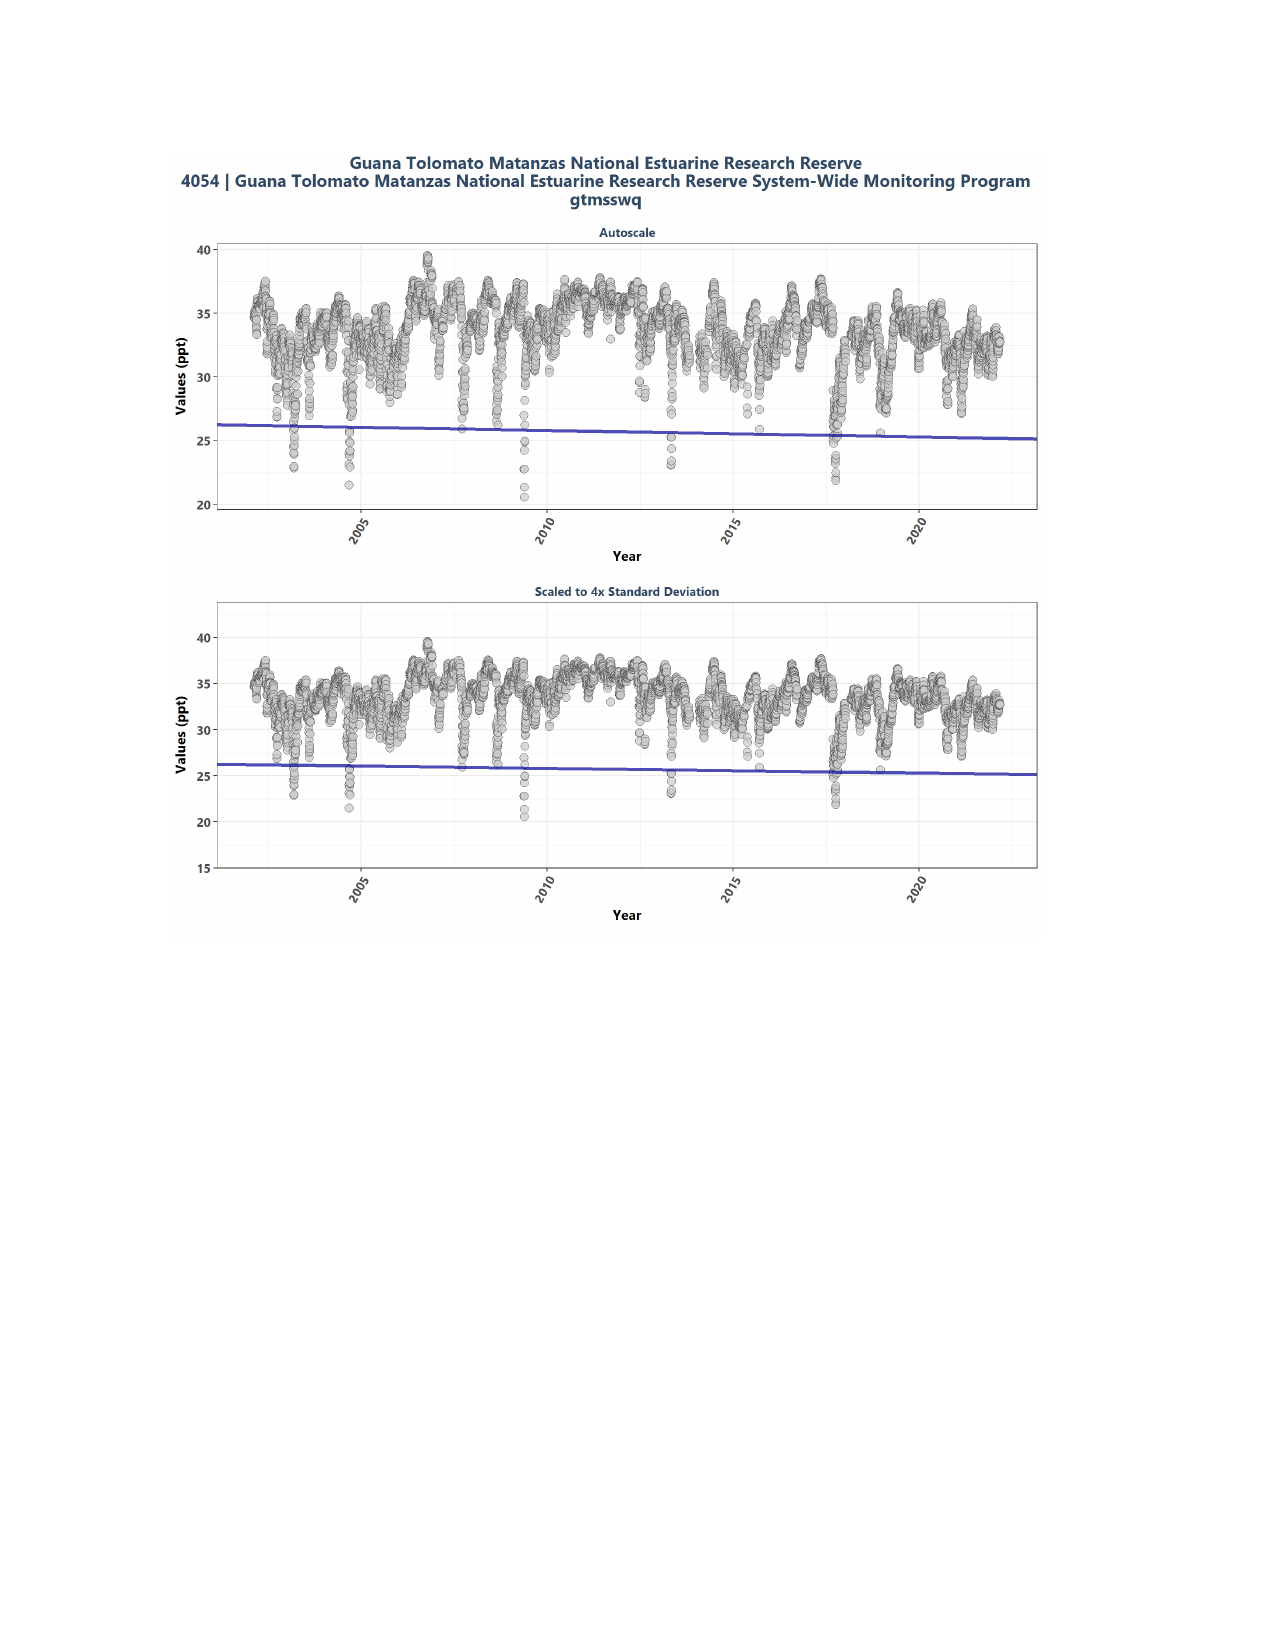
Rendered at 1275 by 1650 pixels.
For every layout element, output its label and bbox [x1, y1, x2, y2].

picture [168, 150, 1044, 938]
